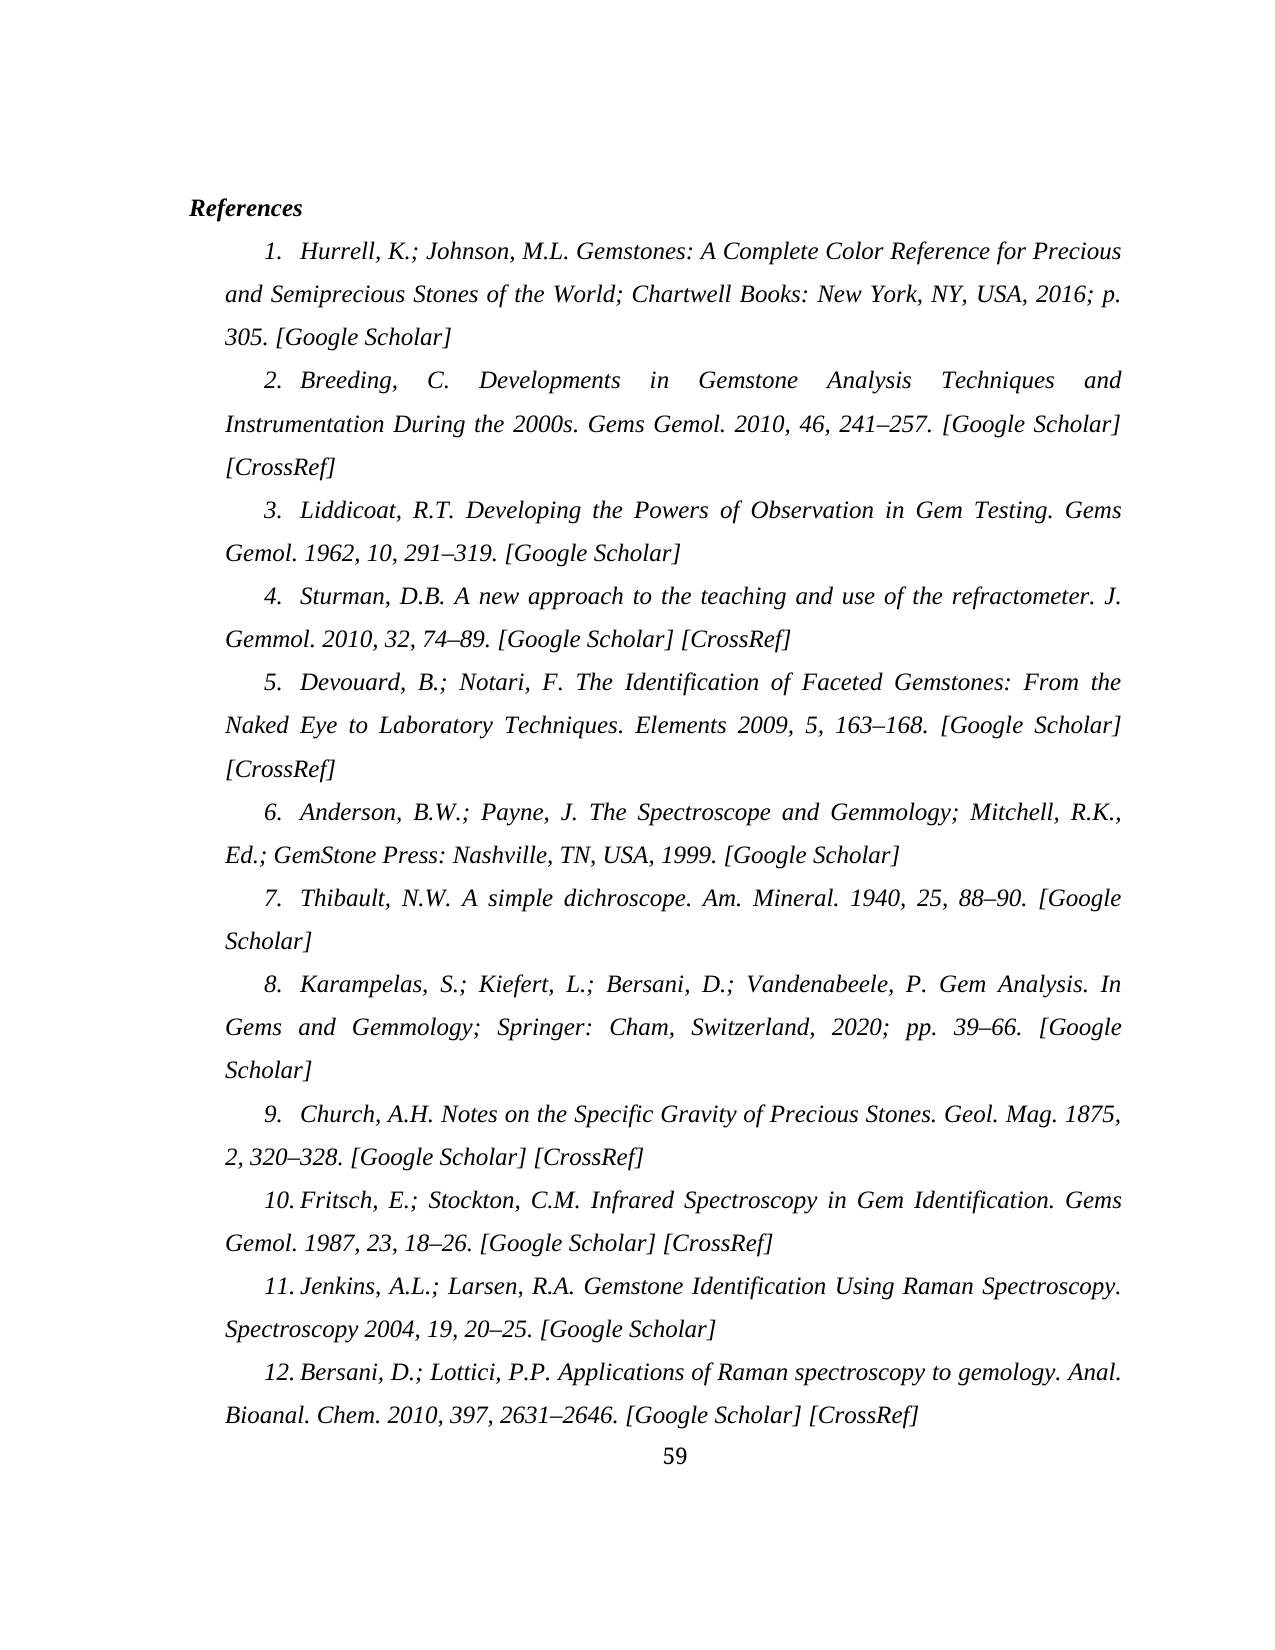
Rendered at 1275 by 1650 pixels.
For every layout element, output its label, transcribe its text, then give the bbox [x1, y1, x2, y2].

list Liddicoat, R.T. Developing the Powers of Observation in Gem Testing. Gems Gemol. 1962, 10, 291–319. [Google Scholar] [225, 495, 1125, 567]
list Karampelas, S.; Kiefert, L.; Bersani, D.; Vandenabeele, P. Gem Analysis. In Gems and Gemmology; Springer: Cham, Switzerland, 2020; pp. 39–66. [Google Scholar] [225, 969, 1125, 1084]
list Sturman, D.B. A new approach to the teaching and use of the refractometer. J. Gemmol. 2010, 32, 74–89. [Google Scholar] [CrossRef] [225, 581, 1125, 653]
list Devouard, B.; Notari, F. The Identification of Faceted Gemstones: From the Naked Eye to Laboratory Techniques. Elements 2009, 5, 163–168. [Google Scholar] [CrossRef] [225, 667, 1125, 782]
list Jenkins, A.L.; Larsen, R.A. Gemstone Identification Using Raman Spectroscopy. Spectroscopy 2004, 19, 20–25. [Google Scholar] [225, 1271, 1125, 1343]
list Bersani, D.; Lottici, P.P. Applications of Raman spectroscopy to gemology. Anal. Bioanal. Chem. 2010, 397, 2631–2646. [Google Scholar] [CrossRef] [225, 1357, 1125, 1429]
list Thibault, N.W. A simple dichroscope. Am. Mineral. 1940, 25, 88–90. [Google Scholar] [225, 883, 1125, 955]
text References [150, 193, 1125, 222]
list Fritsch, E.; Stockton, C.M. Infrared Spectroscopy in Gem Identification. Gems Gemol. 1987, 23, 18–26. [Google Scholar] [CrossRef] [225, 1185, 1125, 1257]
list Church, A.H. Notes on the Specific Gravity of Precious Stones. Geol. Mag. 1875, 2, 320–328. [Google Scholar] [CrossRef] [225, 1099, 1125, 1171]
list Anderson, B.W.; Payne, J. The Spectroscope and Gemmology; Mitchell, R.K., Ed.; GemStone Press: Nashville, TN, USA, 1999. [Google Scholar] [225, 797, 1125, 869]
list Hurrell, K.; Johnson, M.L. Gemstones: A Complete Color Reference for Precious and Semiprecious Stones of the World; Chartwell Books: New York, NY, USA, 2016; p. 305. [Google Scholar] [225, 236, 1125, 351]
list Breeding, C. Developments in Gemstone Analysis Techniques and Instrumentation During the 2000s. Gems Gemol. 2010, 46, 241–257. [Google Scholar] [CrossRef] [225, 366, 1125, 481]
